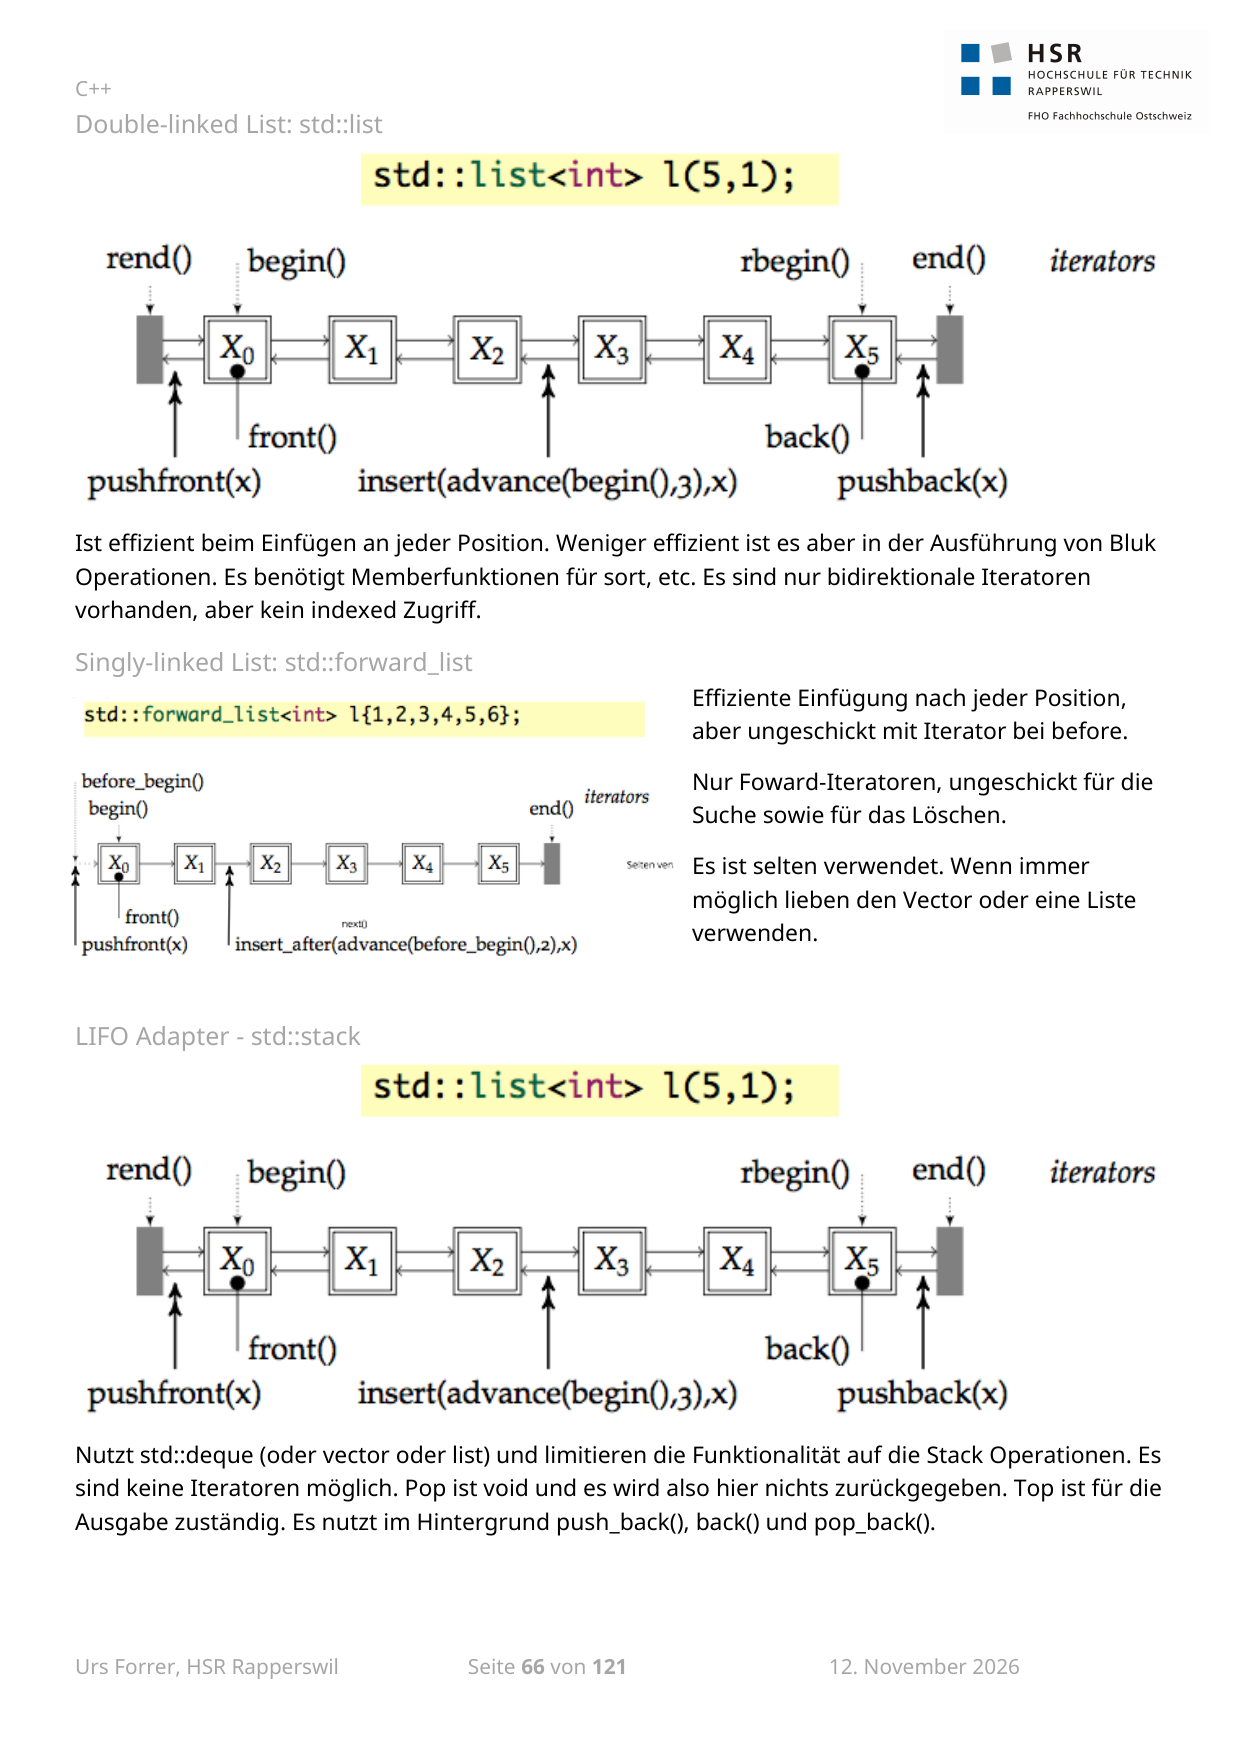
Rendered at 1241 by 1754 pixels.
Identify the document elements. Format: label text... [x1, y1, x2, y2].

picture [75, 143, 1166, 508]
subtitle Singly-linked List: std::forward_list [75, 645, 1165, 679]
text Ist effizient beim Einfügen an jeder Position. Weniger effizient ist es aber in der Ausführung von Bluk Operationen. Es benötigt Memberfunktionen für sort, etc. Es sind nur bidirektionale Iteratoren vorhanden, aber kein indexed Zugriff. [75, 527, 1165, 626]
picture [75, 1055, 1166, 1420]
text Nutzt std::deque (oder vector oder list) und limitieren die Funktionalität auf die Stack Operationen. Es sind keine Iteratoren möglich. Pop ist void und es wird also hier nichts zurückgegeben. Top ist für die Ausgabe zuständig. Es nutzt im Hintergrund push_back(), back() und pop_back(). [75, 1438, 1165, 1537]
subtitle Double-linked List: std::list [75, 106, 1165, 140]
text Es ist selten verwendet. Wenn immer möglich lieben den Vector oder eine Liste verwenden. [674, 850, 1165, 948]
text Effiziente Einfügung nach jeder Position, aber ungeschickt mit Iterator bei before. [75, 681, 1165, 746]
subtitle LIFO Adapter - std::stack [75, 1018, 1165, 1052]
picture [64, 697, 674, 961]
picture [943, 29, 1210, 134]
text Nur Foward-Iteratoren, ungeschickt für die Suche sowie für das Löschen. [674, 766, 1165, 831]
